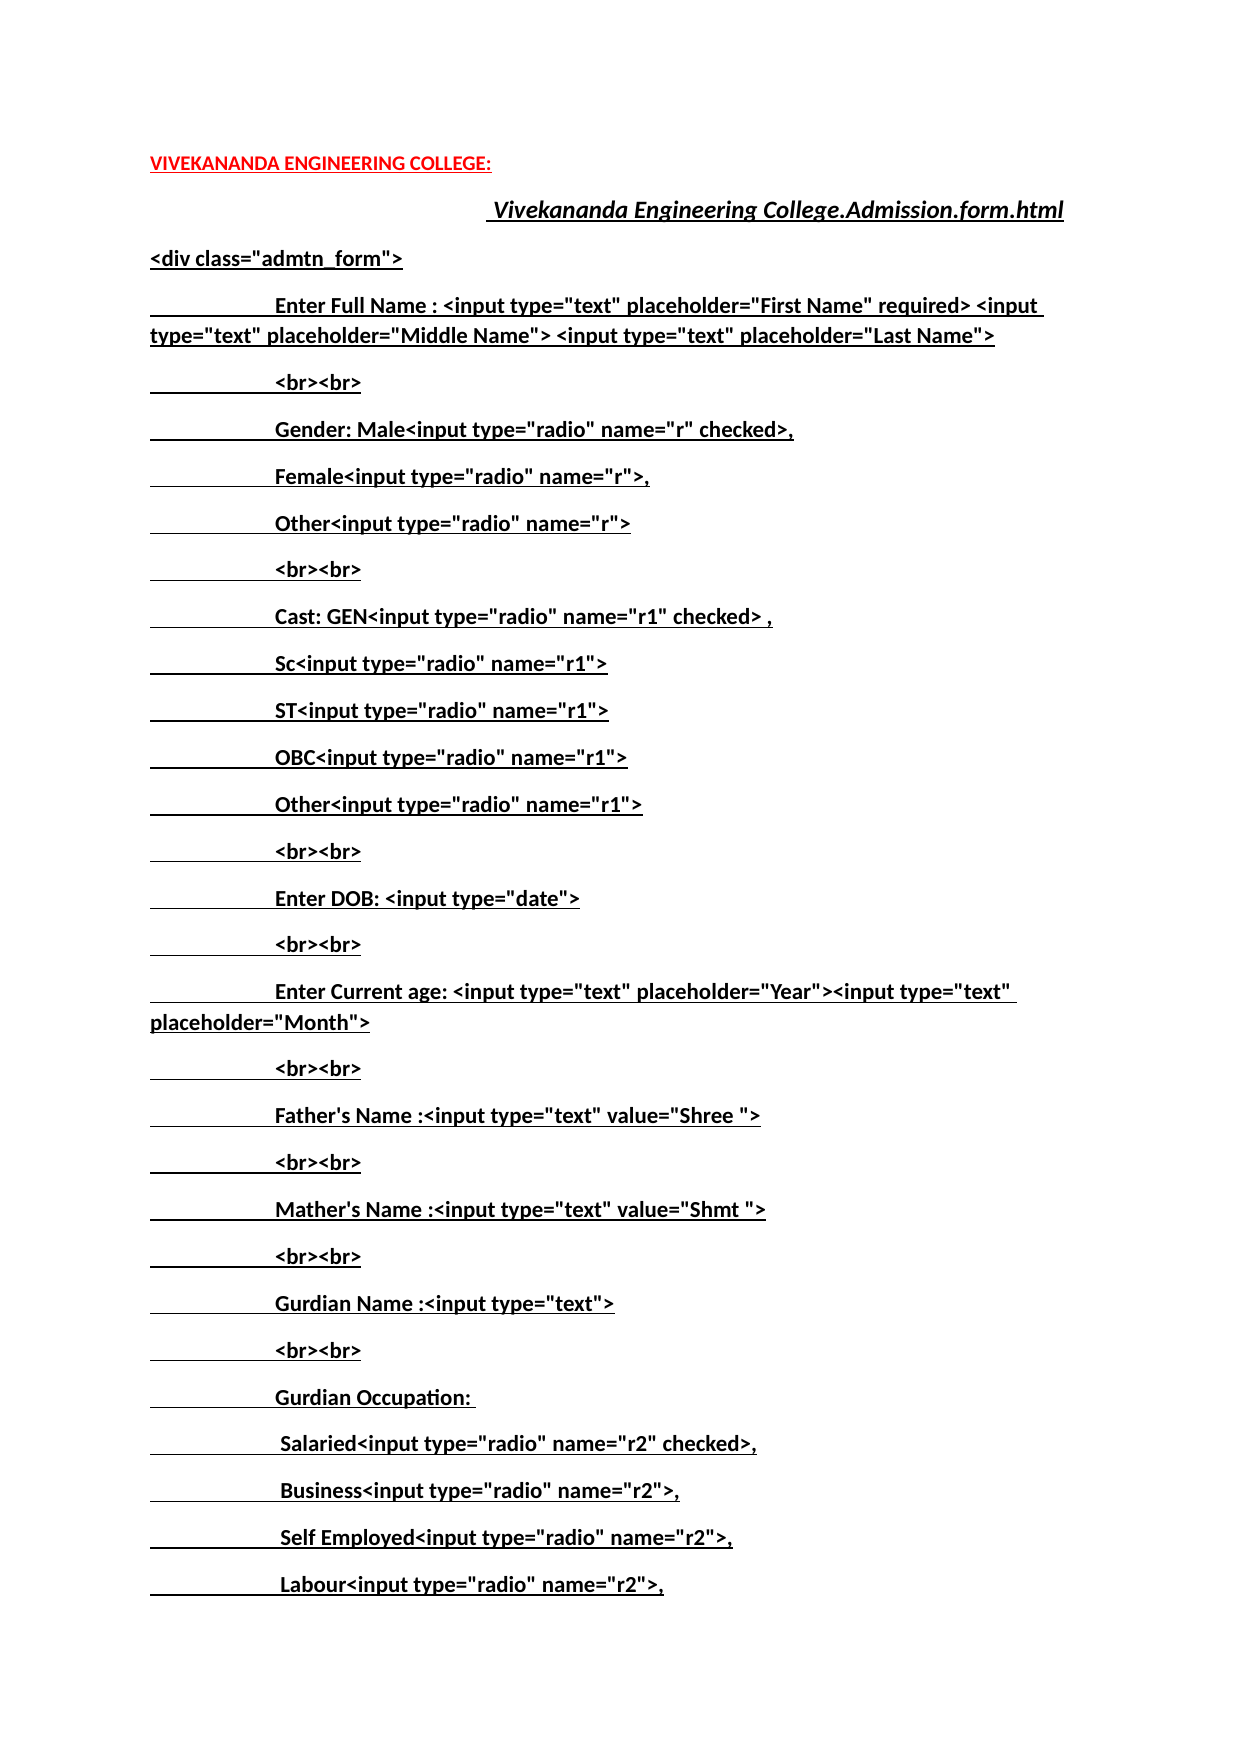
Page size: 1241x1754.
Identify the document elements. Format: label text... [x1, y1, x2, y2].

text Gurdian Name :<input type="text"> [150, 1289, 1090, 1317]
text OBC<input type="radio" name="r1"> [150, 743, 1090, 771]
text Cast: GEN<input type="radio" name="r1" checked> , [150, 602, 1090, 630]
text Enter Full Name : <input type="text" placeholder="First Name" required> <input type="text" placeholder="Middle Name"> <input type="text" placeholder="Last Name"> [150, 291, 1090, 349]
text <br><br> [150, 368, 1090, 396]
text <br><br> [150, 837, 1090, 865]
text Sc<input type="radio" name="r1"> [150, 649, 1090, 677]
text Enter Current age: <input type="text" placeholder="Year"><input type="text" placeholder="Month"> [150, 977, 1090, 1036]
text <br><br> [150, 1054, 1090, 1082]
text Mather's Name :<input type="text" value="Shmt "> [150, 1195, 1090, 1223]
text Gurdian Occupation: [150, 1383, 1090, 1411]
text Enter DOB: <input type="date"> [150, 884, 1090, 912]
text <br><br> [150, 931, 1090, 958]
text Other<input type="radio" name="r1"> [150, 790, 1090, 818]
text Father's Name :<input type="text" value="Shree "> [150, 1101, 1090, 1129]
text Female<input type="radio" name="r">, [150, 462, 1090, 490]
text <br><br> [150, 556, 1090, 583]
text VIVEKANANDA ENGINEERING COLLEGE: [150, 150, 1090, 175]
text Other<input type="radio" name="r"> [150, 509, 1090, 537]
text Gender: Male<input type="radio" name="r" checked>, [150, 415, 1090, 443]
text <div class="admtn_form"> [150, 244, 1090, 272]
text Self Employed<input type="radio" name="r2">, [150, 1523, 1090, 1551]
text ST<input type="radio" name="r1"> [150, 696, 1090, 724]
text <br><br> [150, 1242, 1090, 1270]
text Salaried<input type="radio" name="r2" checked>, [150, 1429, 1090, 1457]
text Vivekananda Engineering College.Admission.form.html [150, 194, 1090, 224]
text Labour<input type="radio" name="r2">, [150, 1570, 1090, 1598]
text Business<input type="radio" name="r2">, [150, 1476, 1090, 1504]
text <br><br> [150, 1148, 1090, 1176]
text <br><br> [150, 1336, 1090, 1364]
